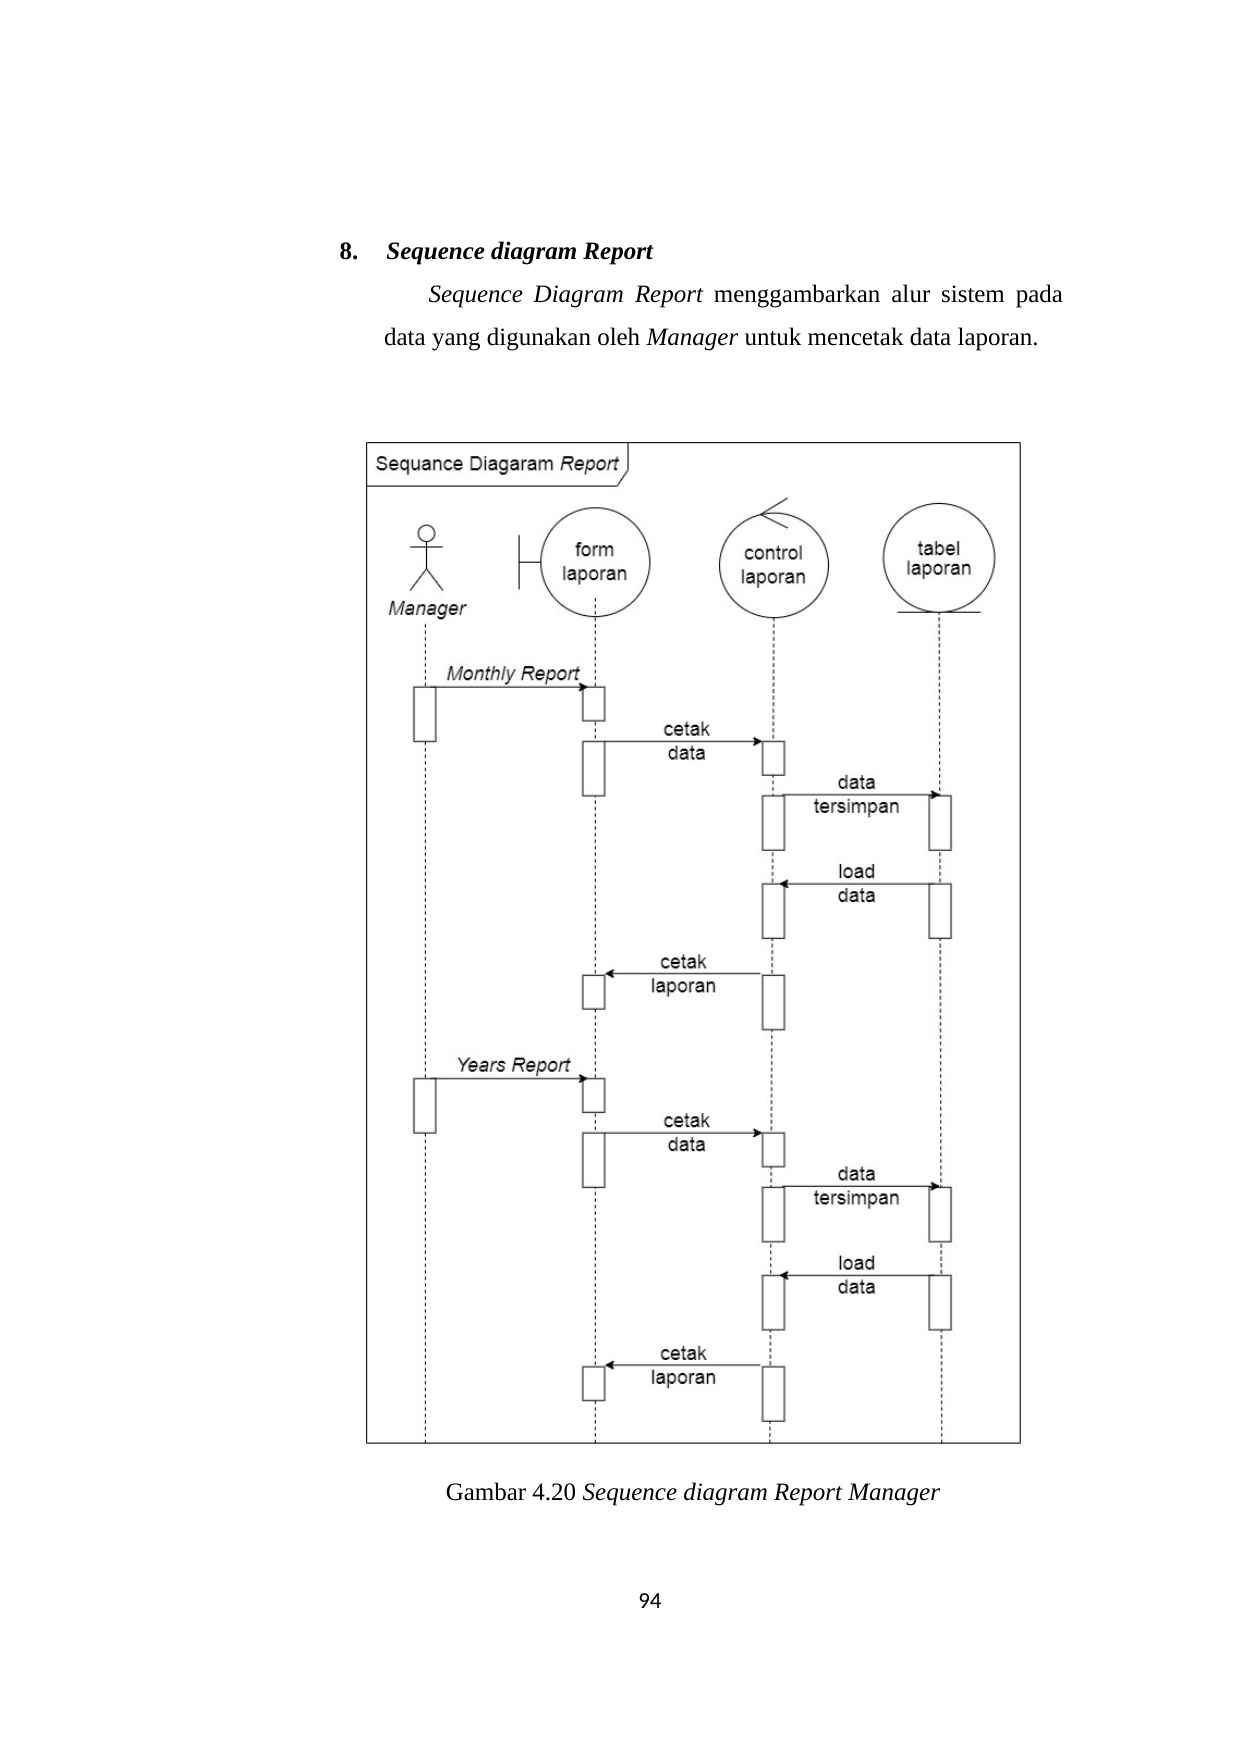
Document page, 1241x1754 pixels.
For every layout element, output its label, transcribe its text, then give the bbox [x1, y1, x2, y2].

text Sequence Diagram Report menggambarkan alur sistem pada data yang digunakan oleh Manager untuk mencetak data laporan. [384, 279, 1063, 351]
list Sequence diagram Report [339, 236, 1063, 265]
text Gambar 4.20 Sequence diagram Report Manager [281, 1477, 1063, 1506]
picture [365, 442, 1023, 1447]
